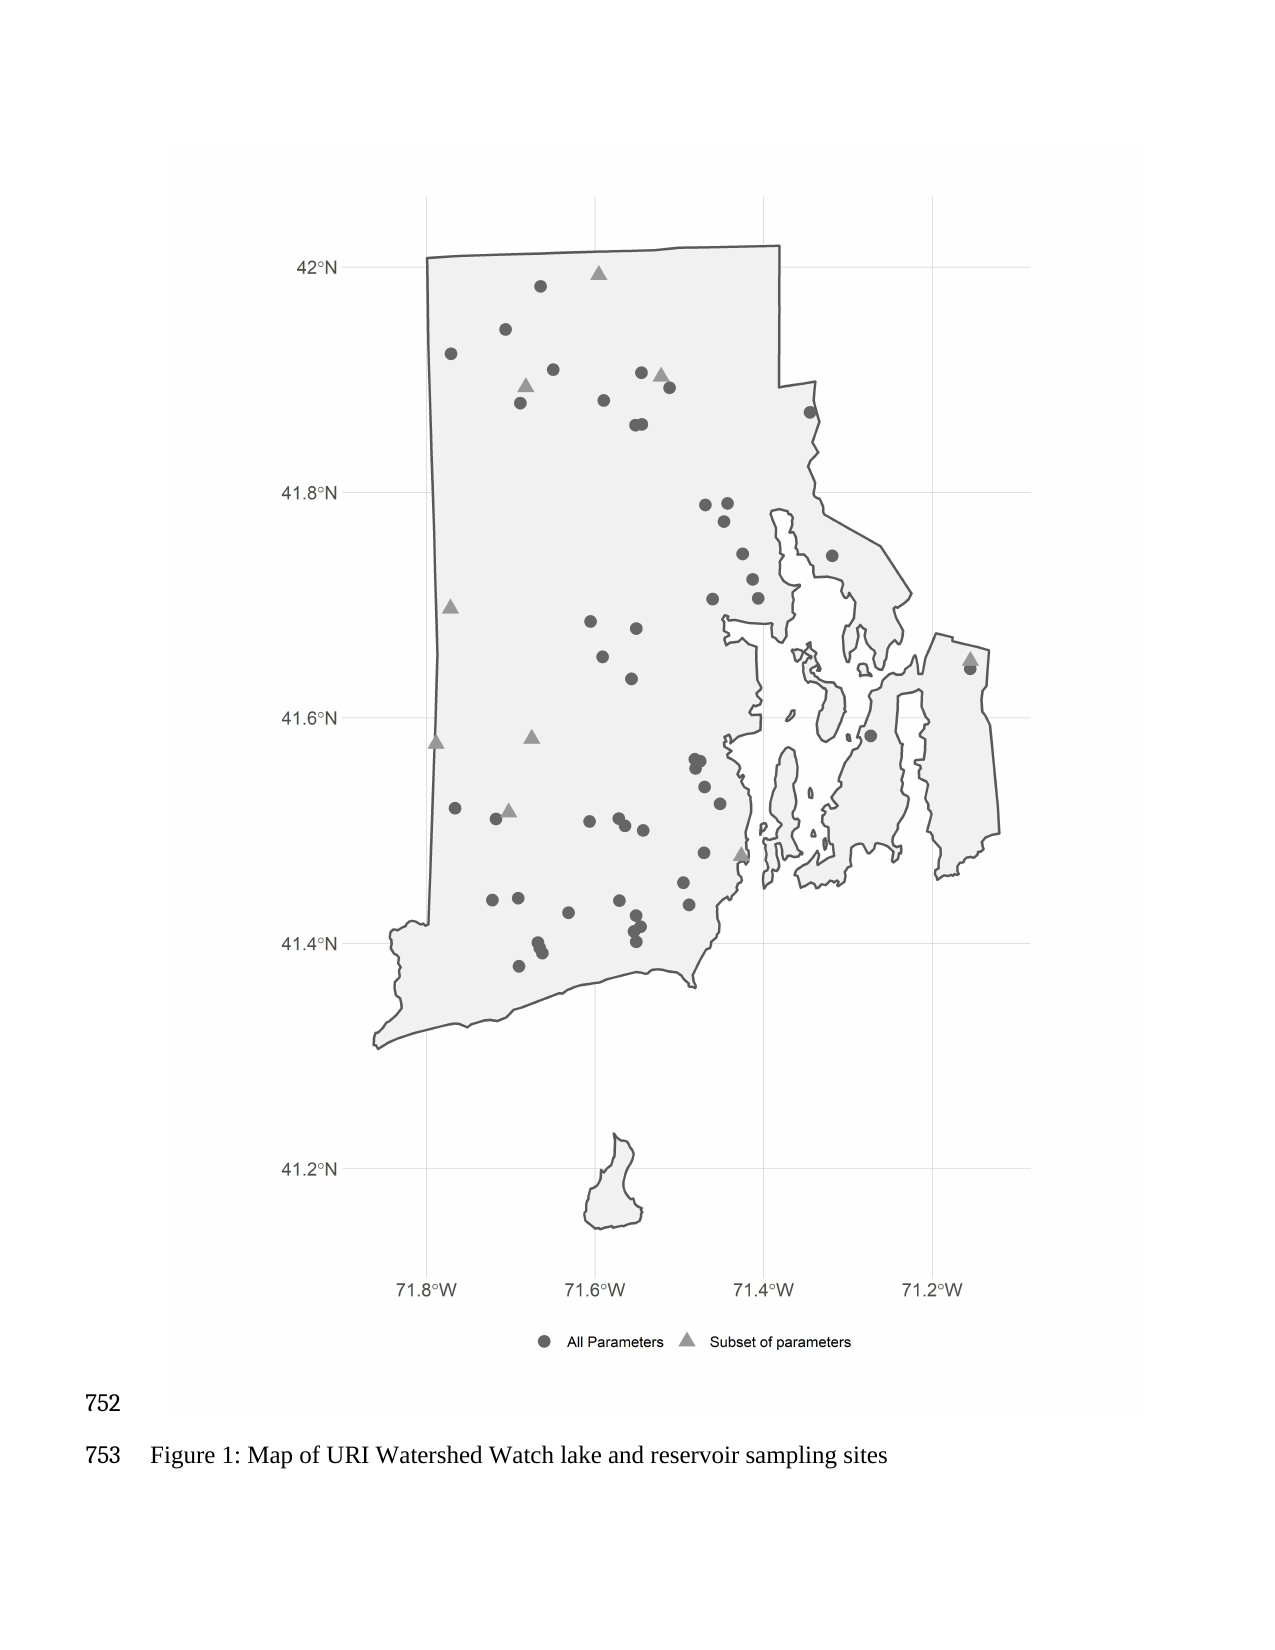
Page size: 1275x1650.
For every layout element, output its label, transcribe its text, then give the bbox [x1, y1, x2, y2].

picture [168, 150, 1144, 1412]
